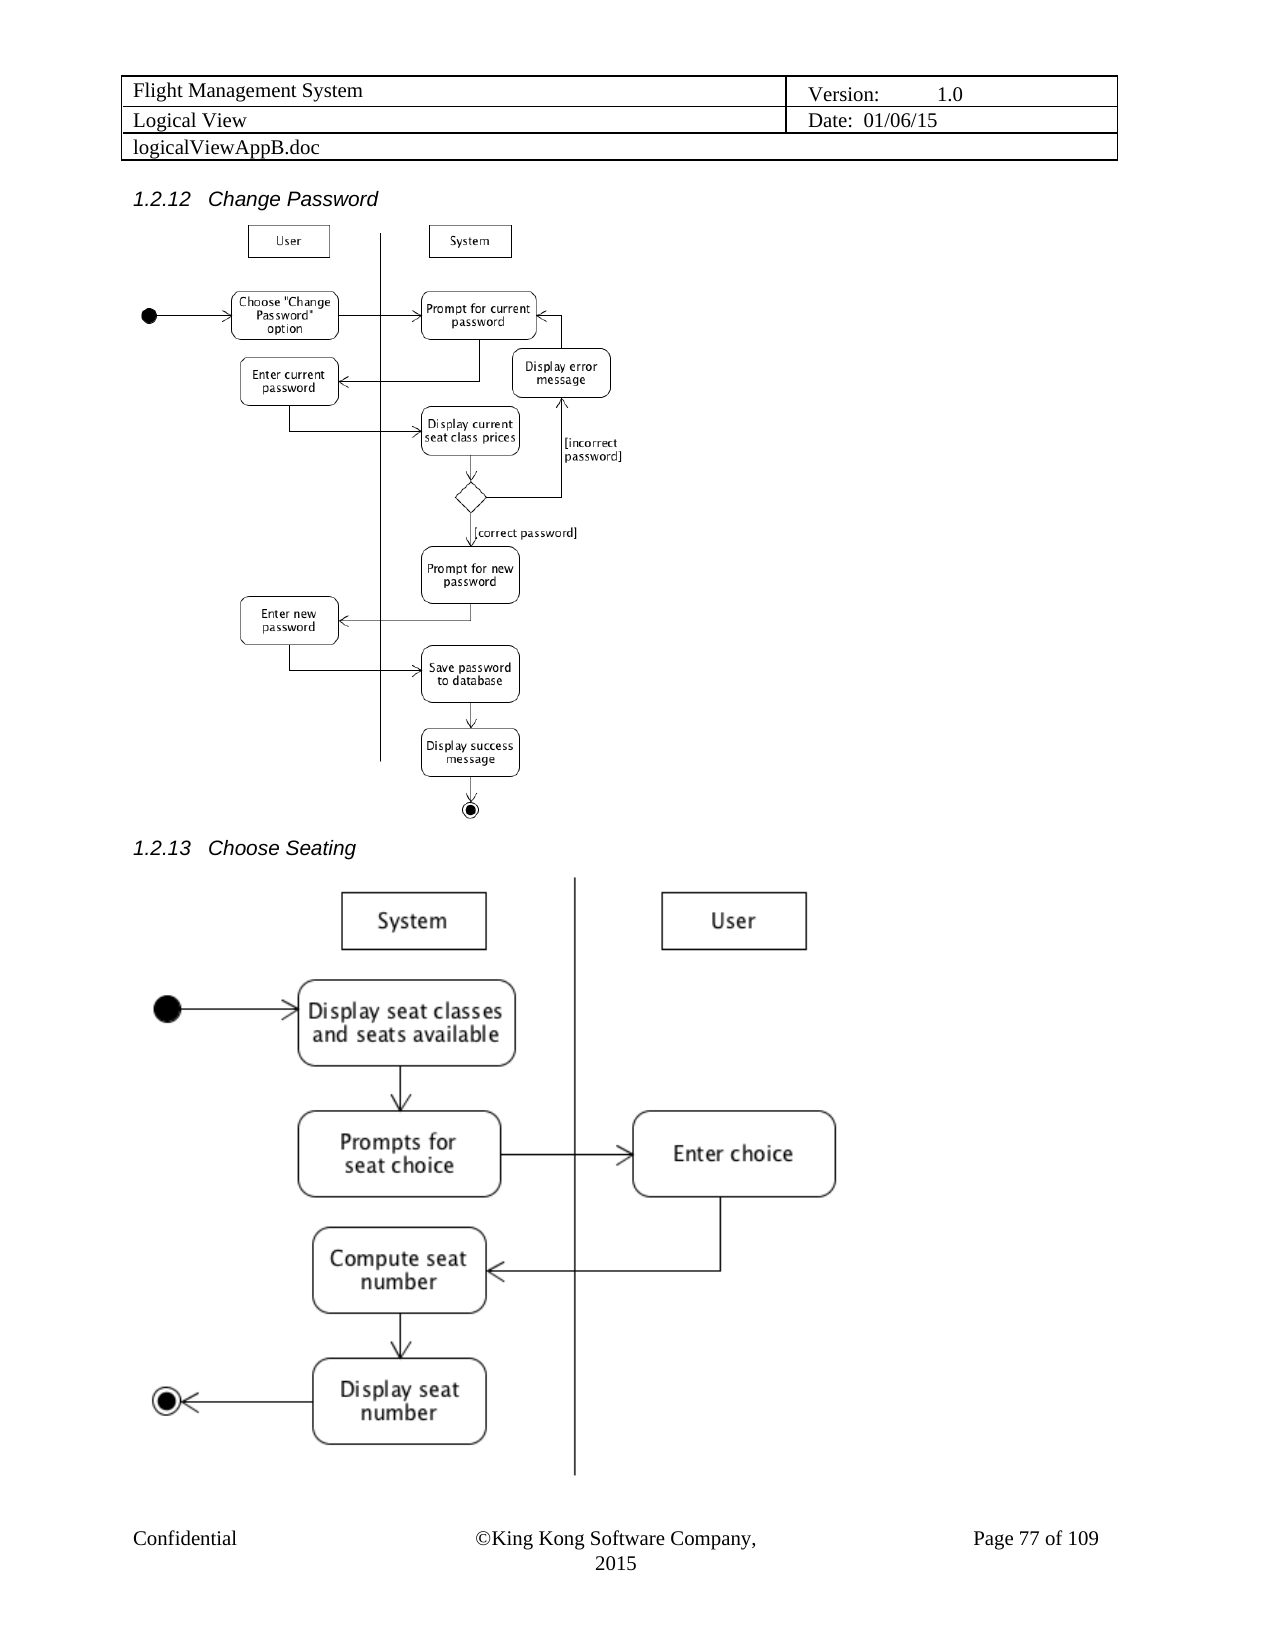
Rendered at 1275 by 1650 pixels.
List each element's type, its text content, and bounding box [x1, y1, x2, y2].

subtitle Choose Seating [133, 835, 1125, 860]
picture [132, 216, 626, 823]
picture [132, 866, 845, 1480]
subtitle Change Password [133, 185, 1125, 210]
